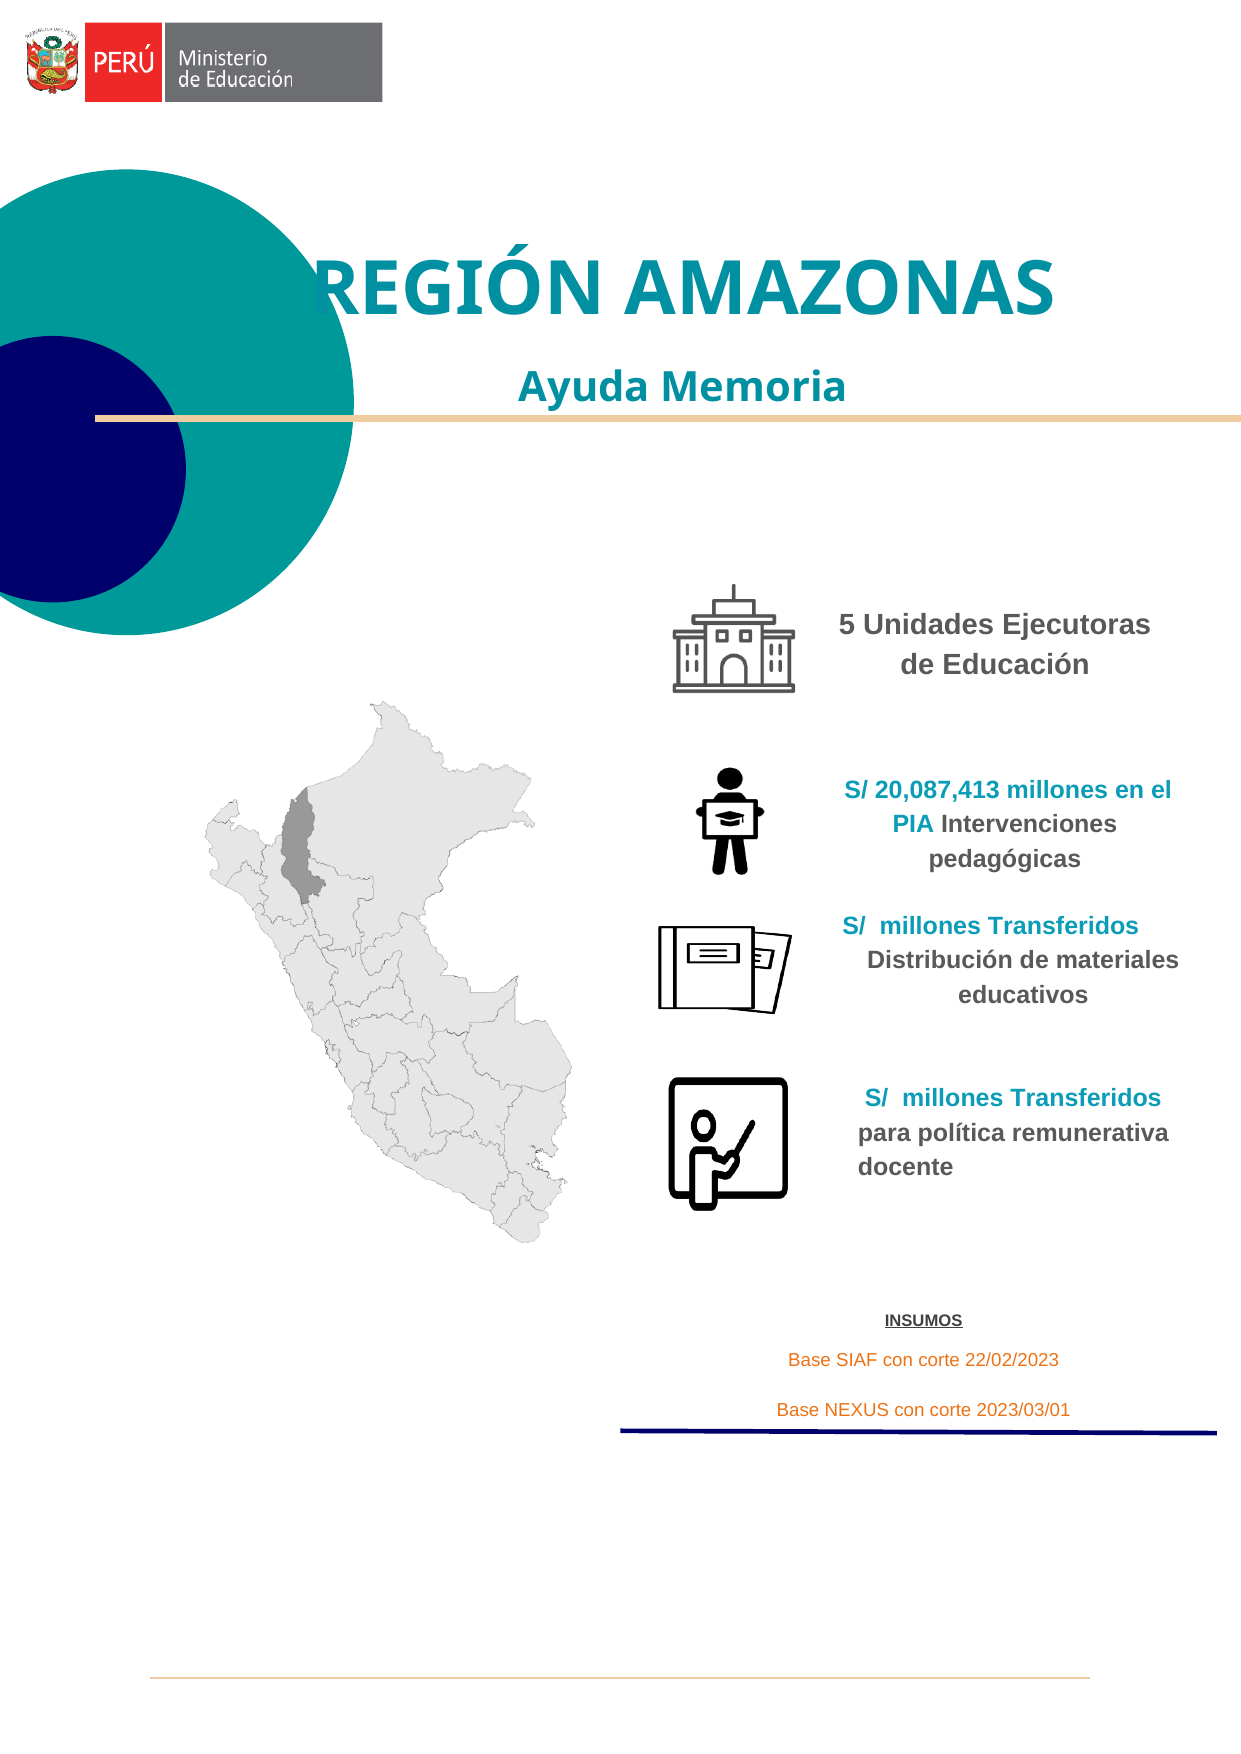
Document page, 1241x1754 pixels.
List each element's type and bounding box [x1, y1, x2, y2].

picture [21, 28, 81, 98]
picture [168, 675, 605, 1255]
picture [646, 1045, 801, 1227]
picture [664, 749, 793, 894]
picture [179, 50, 292, 87]
picture [617, 913, 816, 1021]
